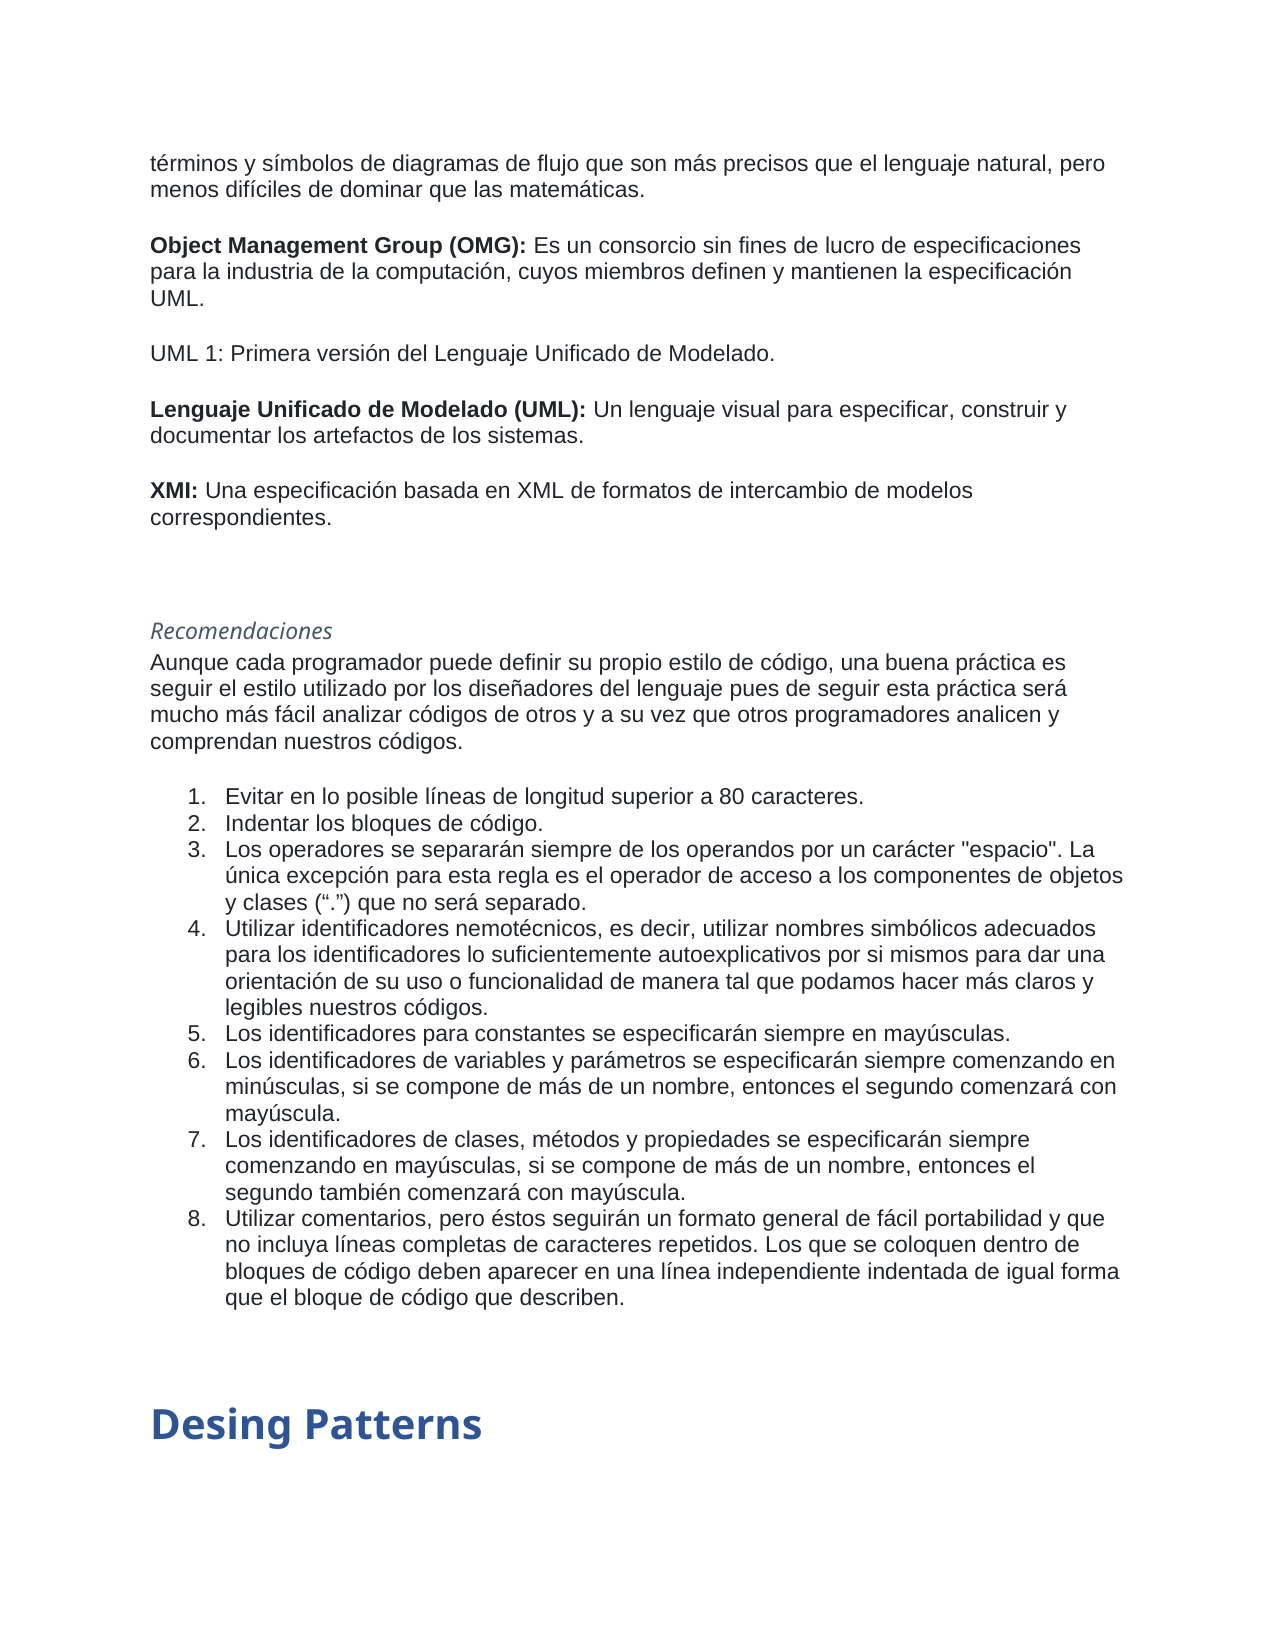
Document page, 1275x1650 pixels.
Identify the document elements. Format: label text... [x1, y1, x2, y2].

text UML 1: Primera versión del Lenguaje Unificado de Modelado. [150, 340, 1125, 366]
list Utilizar comentarios, pero éstos seguirán un formato general de fácil portabilidad y que no incluya líneas completas de caracteres repetidos. Los que se coloquen dentro de bloques de código deben aparecer en una línea independiente indentada de igual forma que el bloque de código que describen. [187, 1205, 1125, 1310]
list Utilizar identificadores nemotécnicos, es decir, utilizar nombres simbólicos adecuados para los identificadores lo suficientemente autoexplicativos por si mismos para dar una orientación de su uso o funcionalidad de manera tal que podamos hacer más claros y legibles nuestros códigos. [187, 915, 1125, 1020]
subtitle Recomendaciones [150, 615, 1125, 646]
list Los identificadores de variables y parámetros se especificarán siempre comenzando en minúsculas, si se compone de más de un nombre, entonces el segundo comenzará con mayúscula. [187, 1047, 1125, 1126]
text Object Management Group (OMG): Es un consorcio sin fines de lucro de especificaciones para la industria de la computación, cuyos miembros definen y mantienen la especificación UML. [150, 232, 1125, 311]
list Evitar en lo posible líneas de longitud superior a 80 caracteres. [187, 783, 1125, 809]
list Los identificadores de clases, métodos y propiedades se especificarán siempre comenzando en mayúsculas, si se compone de más de un nombre, entonces el segundo también comenzará con mayúscula. [187, 1126, 1125, 1205]
text Lenguaje Unificado de Modelado (UML): Un lenguaje visual para especificar, construir y documentar los artefactos de los sistemas. [150, 396, 1125, 448]
list Los identificadores para constantes se especificarán siempre en mayúsculas. [187, 1020, 1125, 1047]
text Aunque cada programador puede definir su propio estilo de código, una buena práctica es seguir el estilo utilizado por los diseñadores del lenguaje pues de seguir esta práctica será mucho más fácil analizar códigos de otros y a su vez que otros programadores analicen y comprendan nuestros códigos. [150, 649, 1125, 754]
subtitle Desing Patterns [150, 1395, 1125, 1452]
text XMI: Una especificación basada en XML de formatos de intercambio de modelos correspondientes. [150, 477, 1125, 530]
list Los operadores se separarán siempre de los operandos por un carácter "espacio". La única excepción para esta regla es el operador de acceso a los componentes de objetos y clases (“.”) que no será separado. [187, 836, 1125, 915]
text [150, 150, 1125, 203]
list Indentar los bloques de código. [187, 809, 1125, 836]
